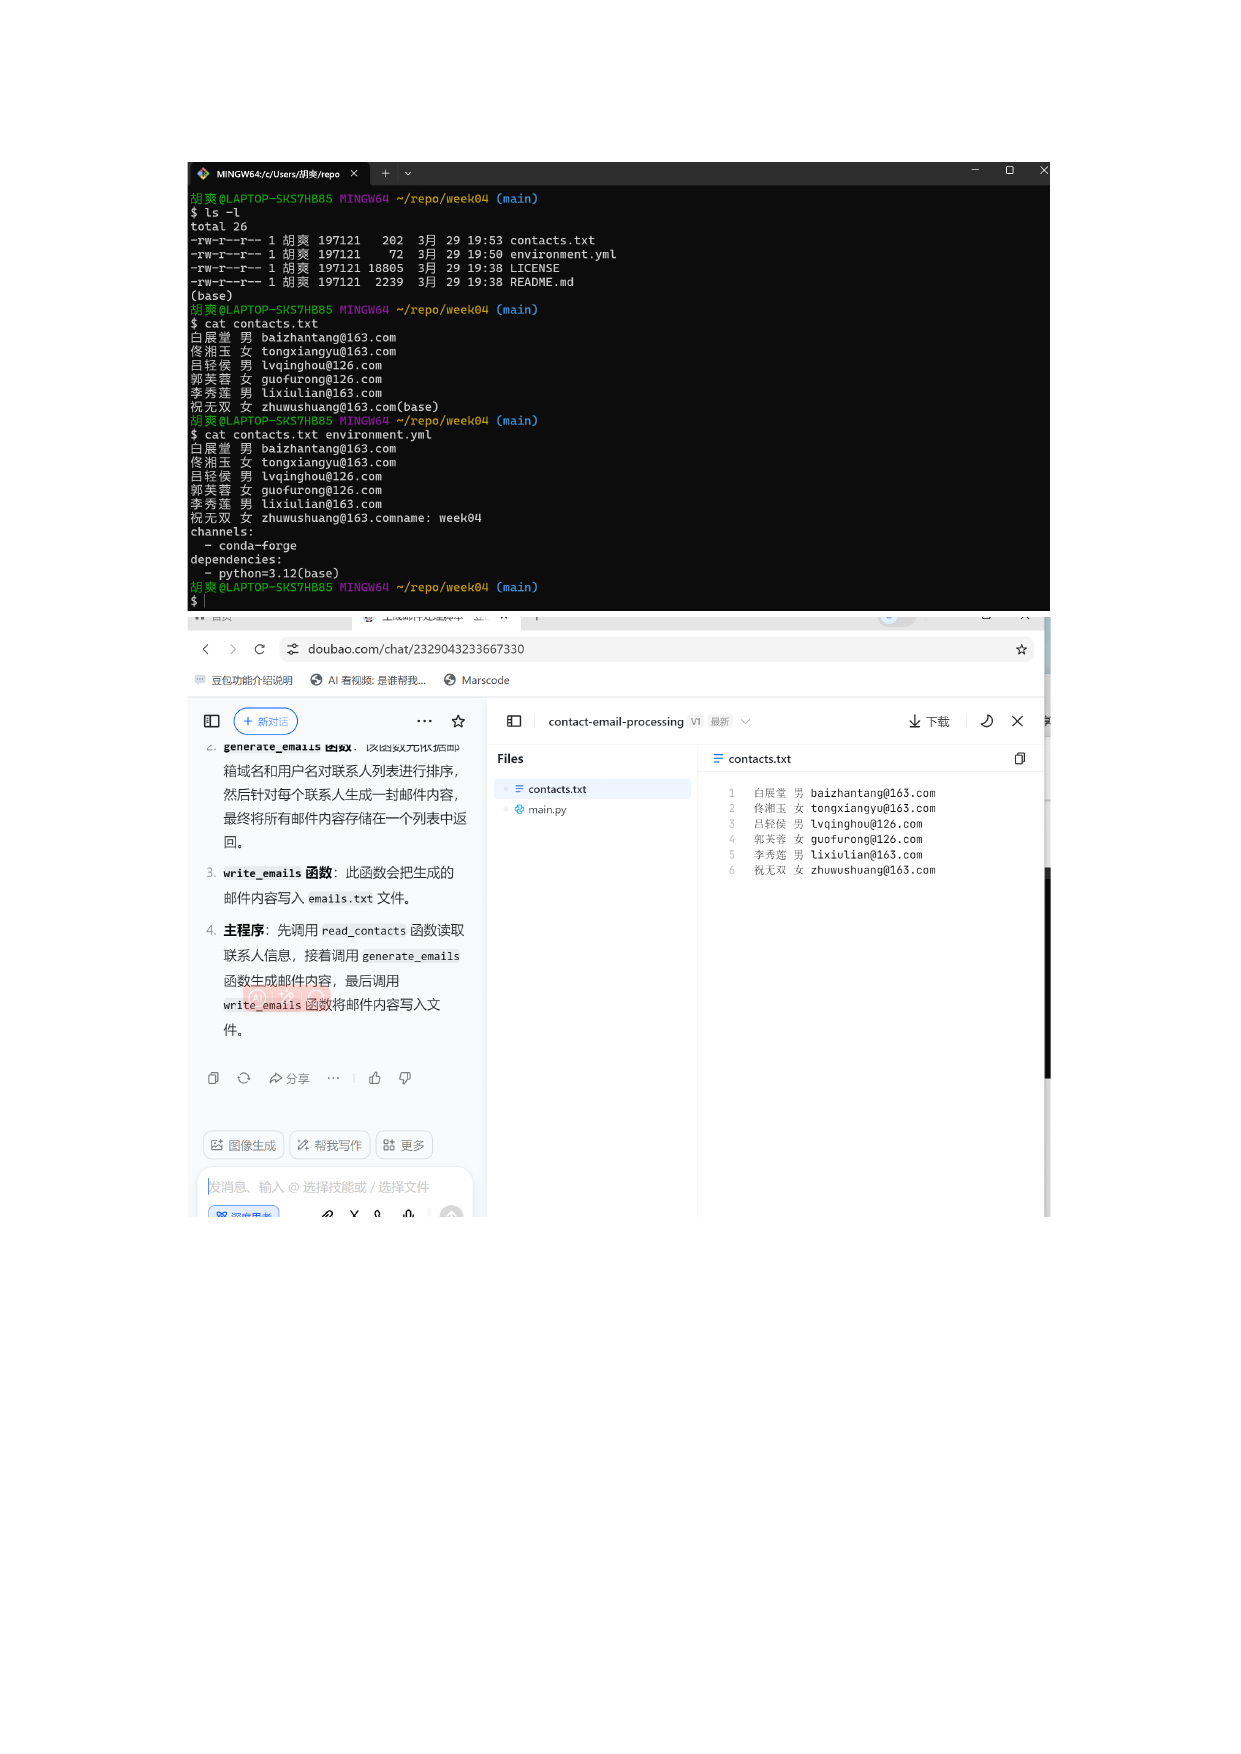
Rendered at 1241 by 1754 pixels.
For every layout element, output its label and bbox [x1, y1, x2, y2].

picture [187, 617, 1051, 1217]
picture [187, 162, 1050, 611]
